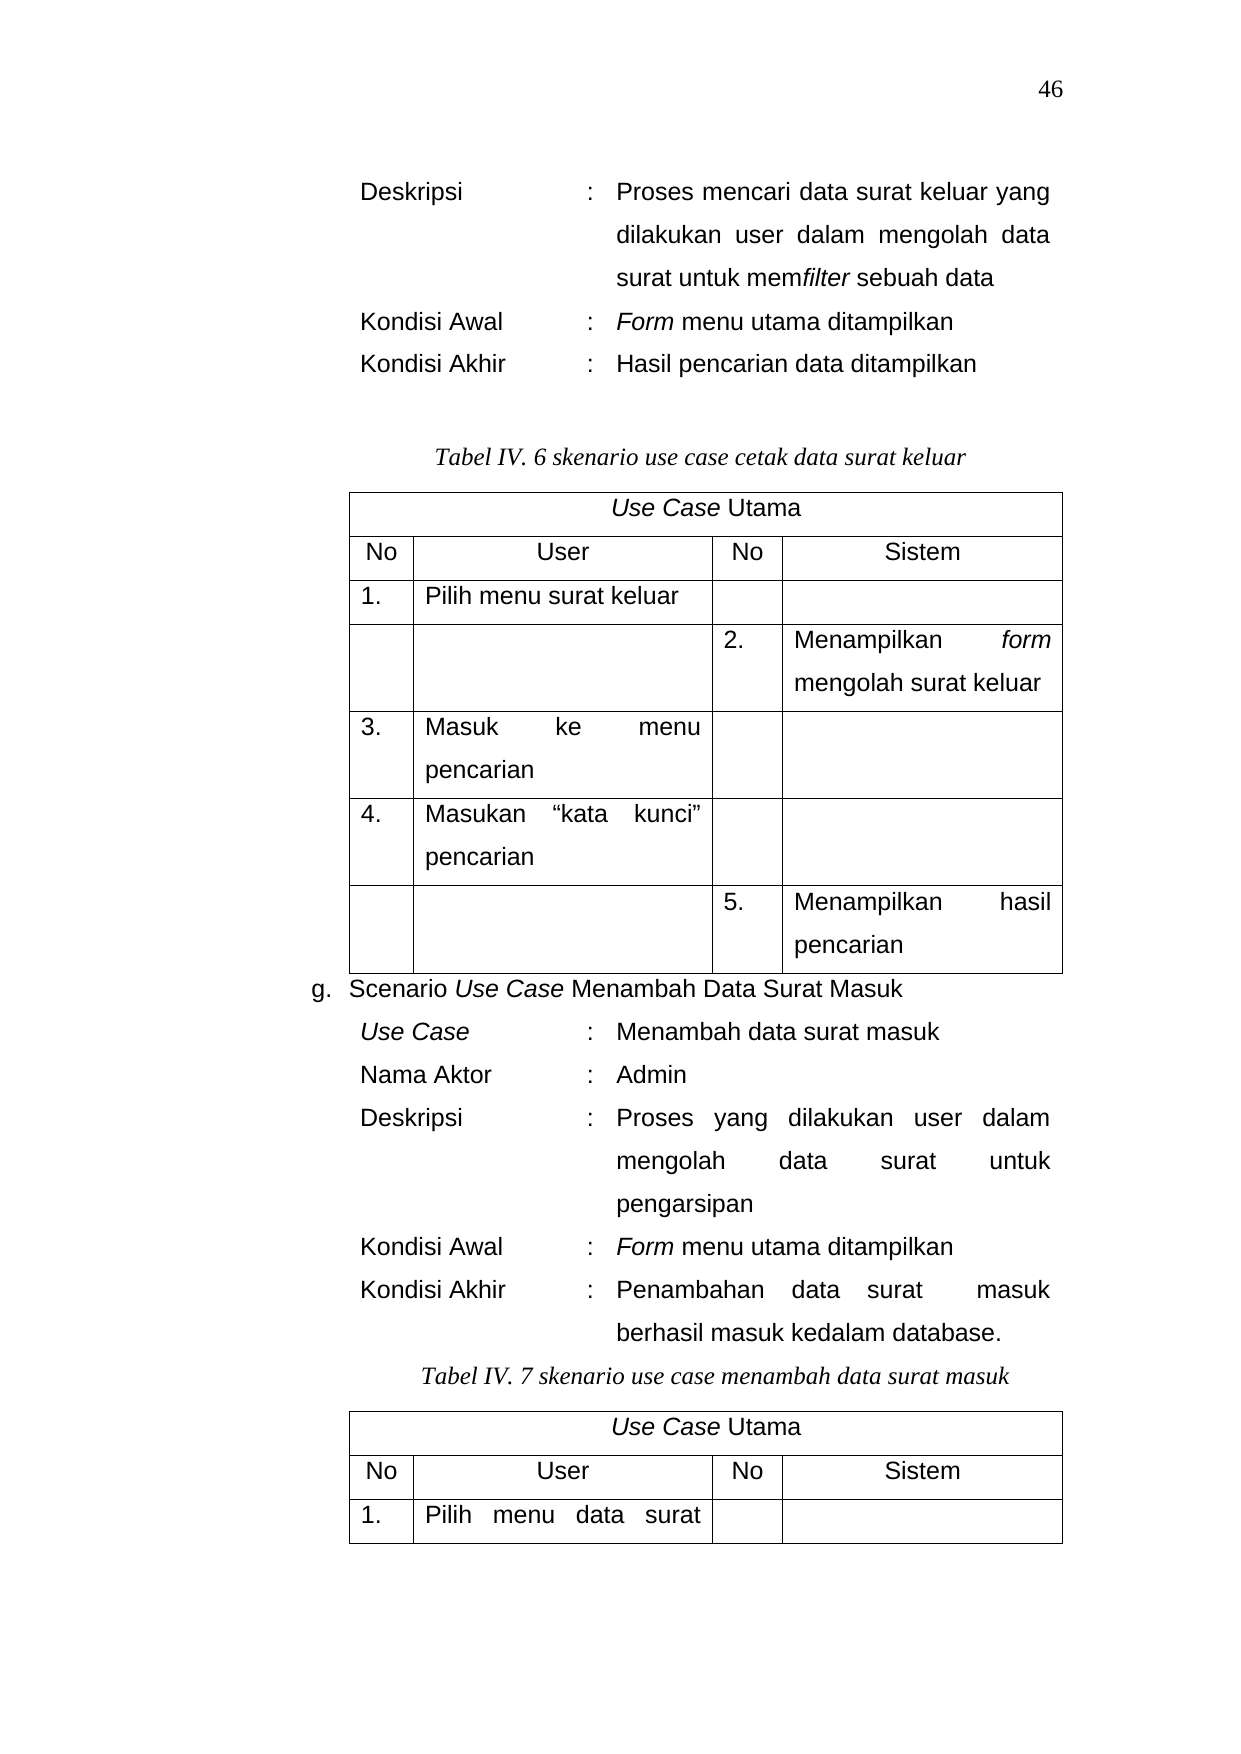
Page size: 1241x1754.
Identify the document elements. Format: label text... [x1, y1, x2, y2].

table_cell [414, 1500, 712, 1543]
table_cell Pilih menu surat keluar [414, 581, 712, 624]
table_cell 1. [350, 1500, 413, 1543]
table_cell [713, 581, 782, 624]
table_cell : [575, 1060, 605, 1103]
table_cell [713, 799, 782, 885]
table_cell : [575, 1275, 605, 1361]
table_cell No [713, 1456, 782, 1499]
table_cell Deskripsi [349, 1103, 575, 1232]
table_cell [350, 625, 413, 711]
table_cell Penambahan data surat masuk berhasil masuk kedalam database. [605, 1275, 1062, 1361]
table_cell Hasil pencarian data ditampilkan [605, 350, 1062, 392]
table_header Use Case [349, 1017, 575, 1060]
table_cell [713, 1500, 782, 1543]
table_cell Kondisi Akhir [349, 1275, 575, 1361]
table_cell Form menu utama ditampilkan [605, 1232, 1062, 1275]
table_cell Masukan “kata kunci” pencarian [414, 799, 712, 885]
table_cell User [414, 1456, 712, 1499]
table_cell Sistem [783, 537, 1062, 580]
table_cell : [575, 1103, 605, 1232]
table_cell No [713, 537, 782, 580]
table_cell : [575, 1232, 605, 1275]
table_header Menambah data surat masuk [605, 1017, 1062, 1060]
table_cell : [575, 306, 605, 349]
table_cell [350, 886, 413, 973]
table_cell 2. [713, 625, 782, 711]
table_cell Menampilkan form mengolah surat keluar [783, 625, 1062, 711]
table_cell [713, 712, 782, 798]
table_cell No [350, 1456, 413, 1499]
table_cell Admin [605, 1060, 1062, 1103]
table_header Use Case Utama [350, 1412, 1062, 1455]
table_cell [783, 1500, 1062, 1543]
table_cell User [414, 537, 712, 580]
text Tabel IV. 6 skenario use case cetak data surat keluar [340, 442, 1063, 471]
table_cell Kondisi Awal [349, 306, 575, 349]
table_cell : [575, 350, 605, 392]
table_cell Proses yang dilakukan user dalam mengolah data surat untuk pengarsipan [605, 1103, 1062, 1232]
table_cell Sistem [783, 1456, 1062, 1499]
table_cell [783, 712, 1062, 798]
table_cell 4. [350, 799, 413, 885]
table_cell 3. [350, 712, 413, 798]
table_cell Deskripsi [349, 177, 575, 306]
table_cell [783, 581, 1062, 624]
table_cell 5. [713, 886, 782, 973]
table_cell Kondisi Awal [349, 1232, 575, 1275]
list Scenario Use Case Menambah Data Surat Masuk [311, 974, 1063, 1002]
table_cell [414, 625, 712, 711]
table_cell Masuk ke menu pencarian [414, 712, 712, 798]
table_cell No [350, 537, 413, 580]
table_cell : [575, 177, 605, 306]
table_header : [575, 1017, 605, 1060]
table_cell Menampilkan hasil pencarian [783, 886, 1062, 973]
table_cell [414, 886, 712, 973]
table_header Use Case Utama [350, 493, 1062, 536]
table_cell Form menu utama ditampilkan [605, 306, 1062, 349]
table_cell Nama Aktor [349, 1060, 575, 1103]
table_cell Kondisi Akhir [349, 350, 575, 392]
table_cell Proses mencari data surat keluar yang dilakukan user dalam mengolah data surat untuk memfilter sebuah data [605, 177, 1062, 306]
text Tabel IV. 7 skenario use case menambah data surat masuk [369, 1361, 1063, 1390]
table_cell [783, 799, 1062, 885]
table_cell 1. [350, 581, 413, 624]
